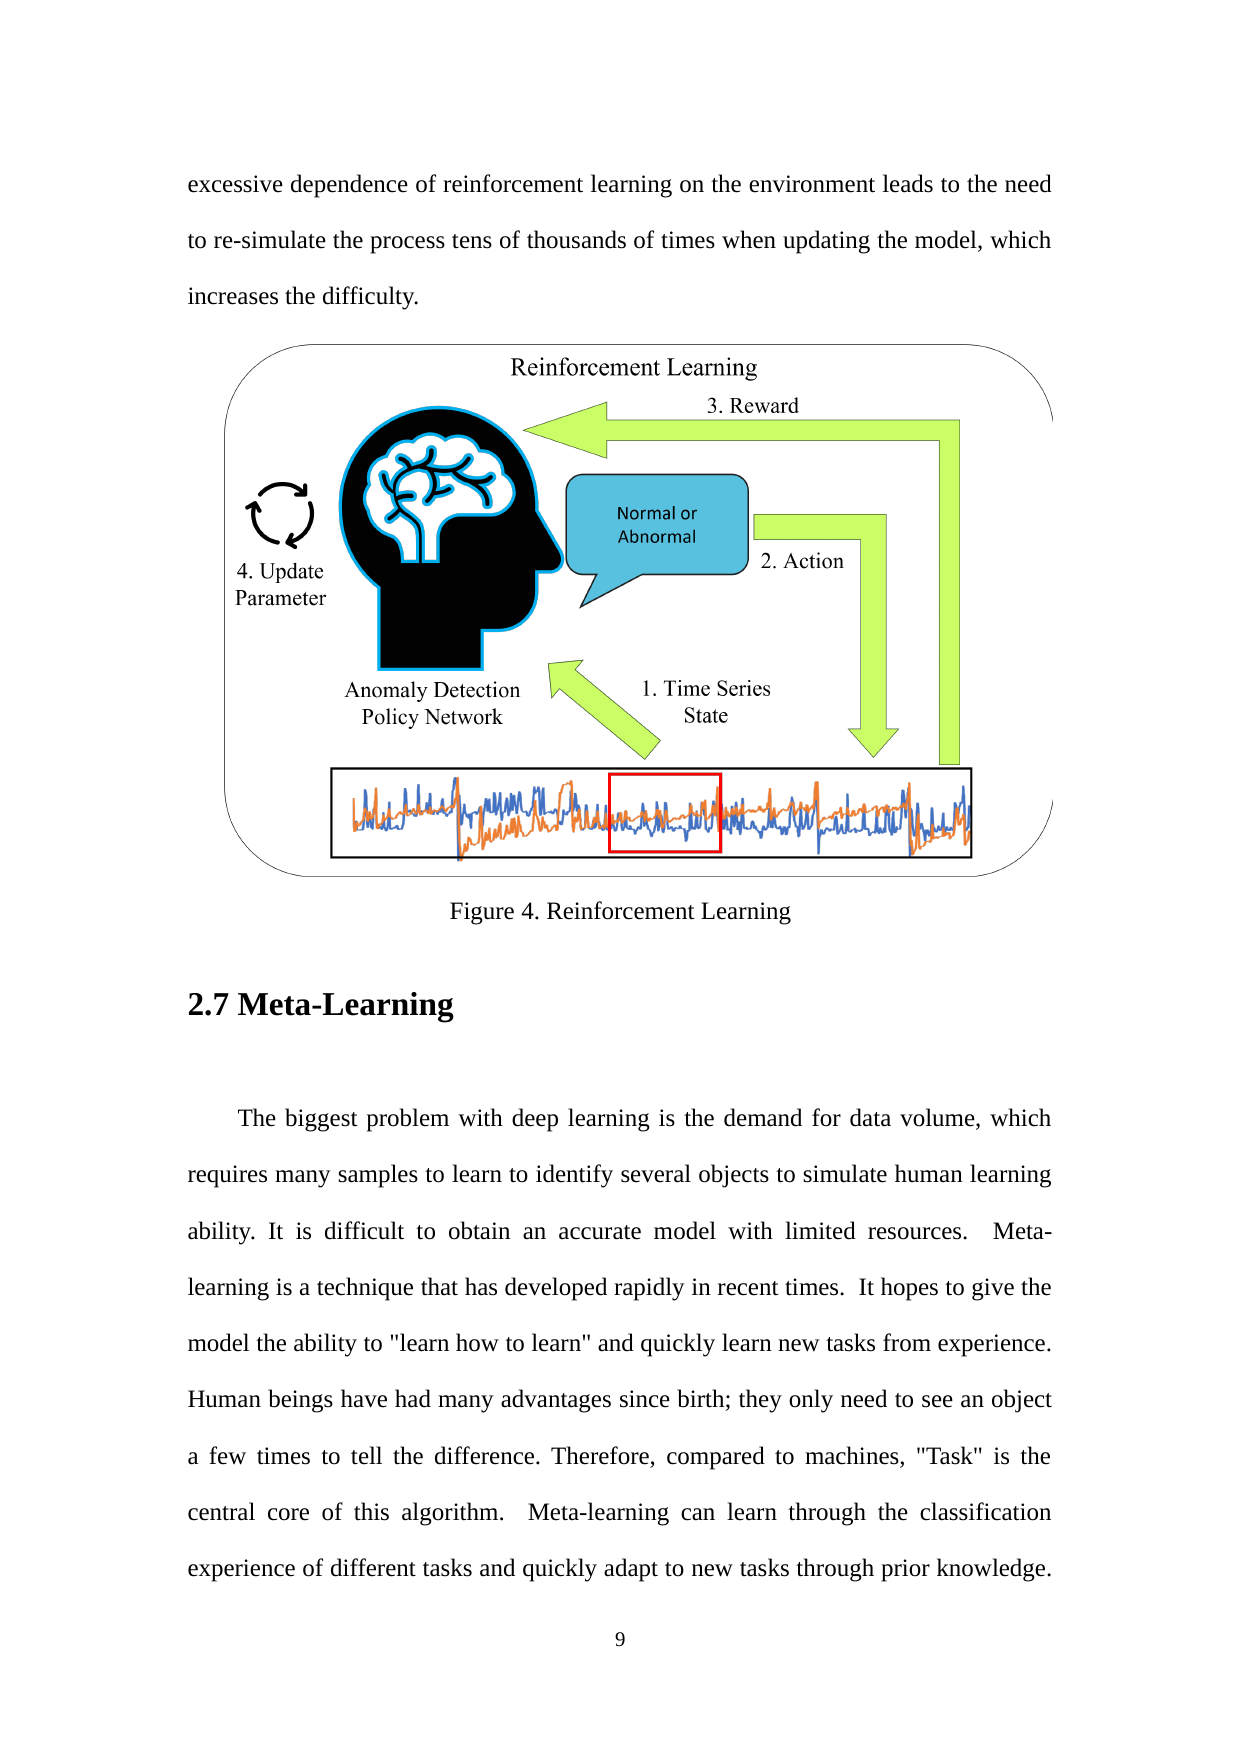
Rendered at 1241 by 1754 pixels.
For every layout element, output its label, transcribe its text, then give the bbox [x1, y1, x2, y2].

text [187, 1099, 1053, 1586]
subtitle 2.7 Meta-Learning [187, 966, 1053, 1041]
picture [187, 343, 1053, 877]
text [187, 164, 1053, 314]
